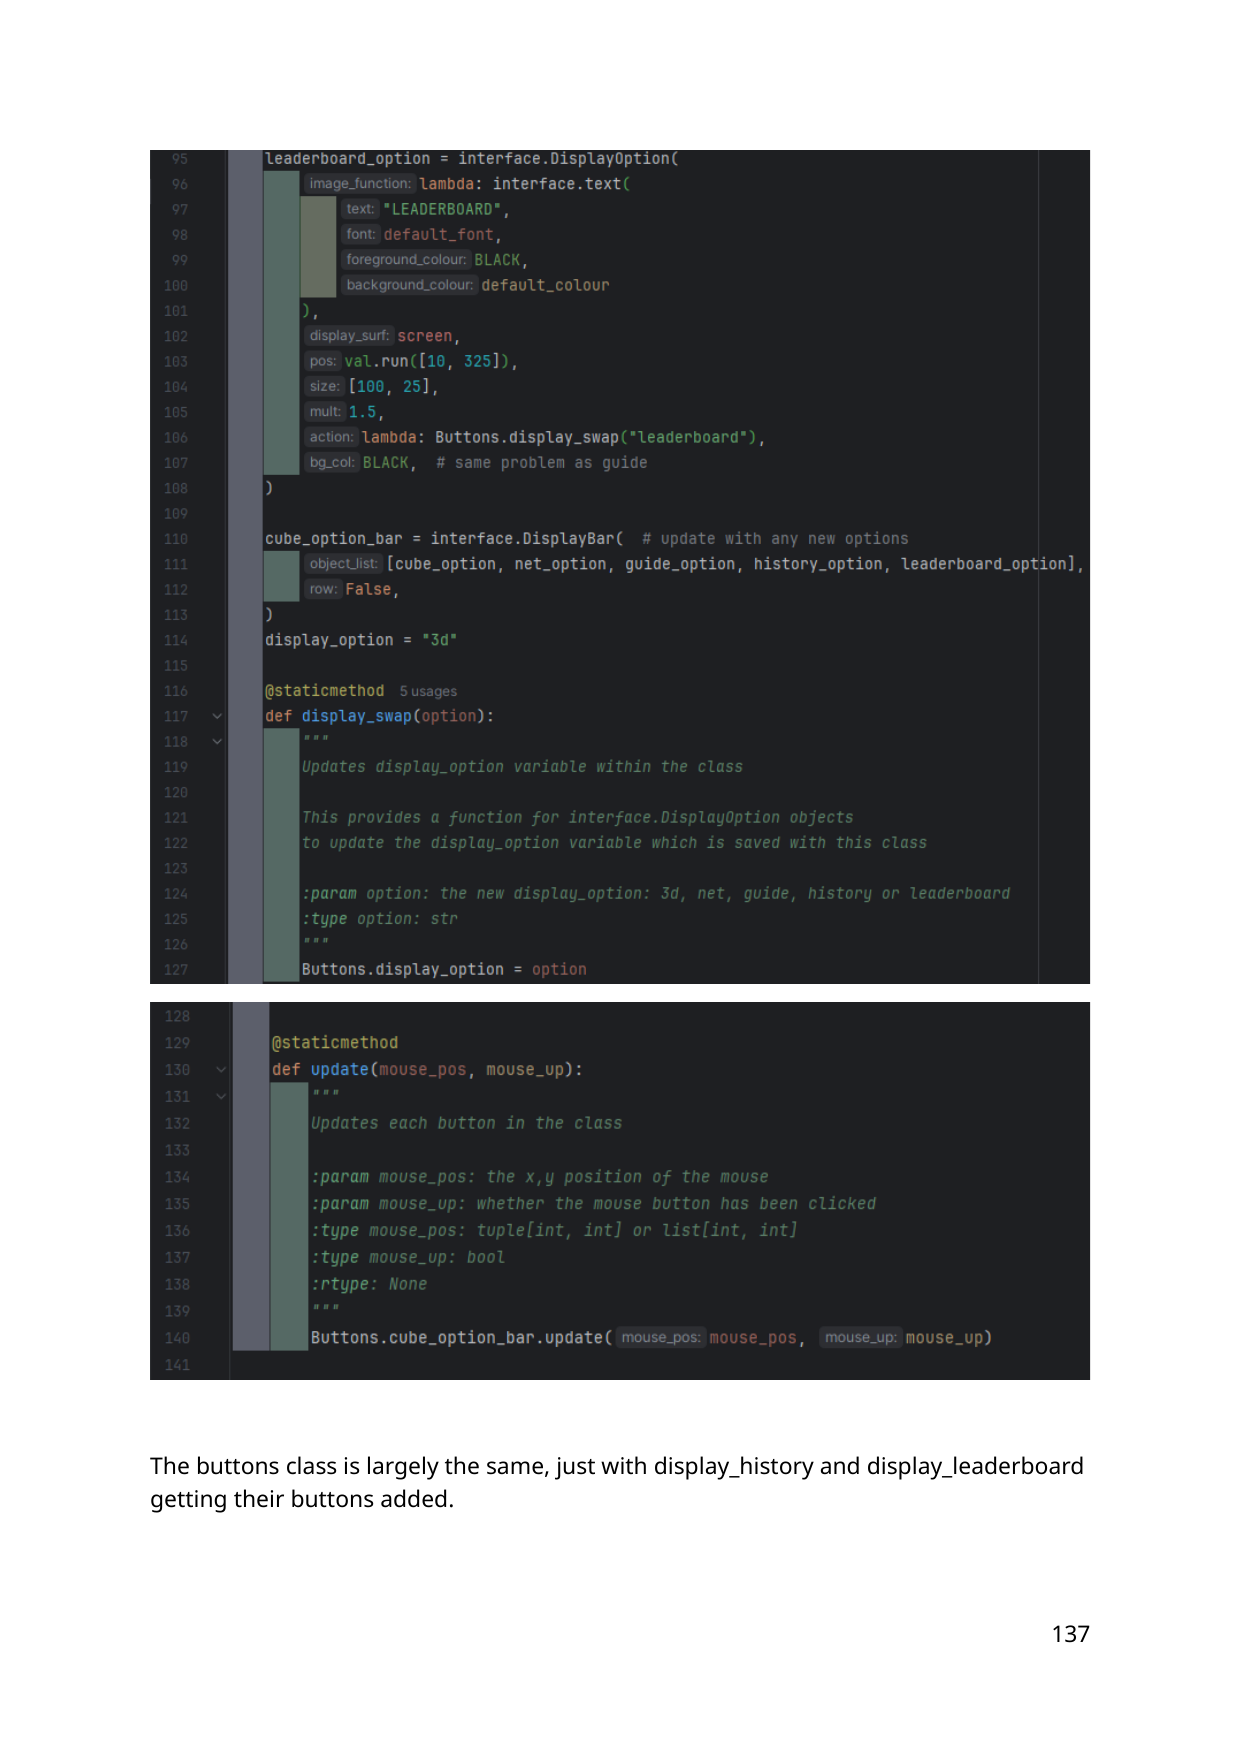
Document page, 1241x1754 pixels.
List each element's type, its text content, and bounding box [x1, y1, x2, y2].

picture [150, 150, 1091, 984]
text The buttons class is largely the same, just with display_history and display_leaderboard getting their buttons added. [150, 1449, 1090, 1514]
picture [150, 1002, 1091, 1380]
